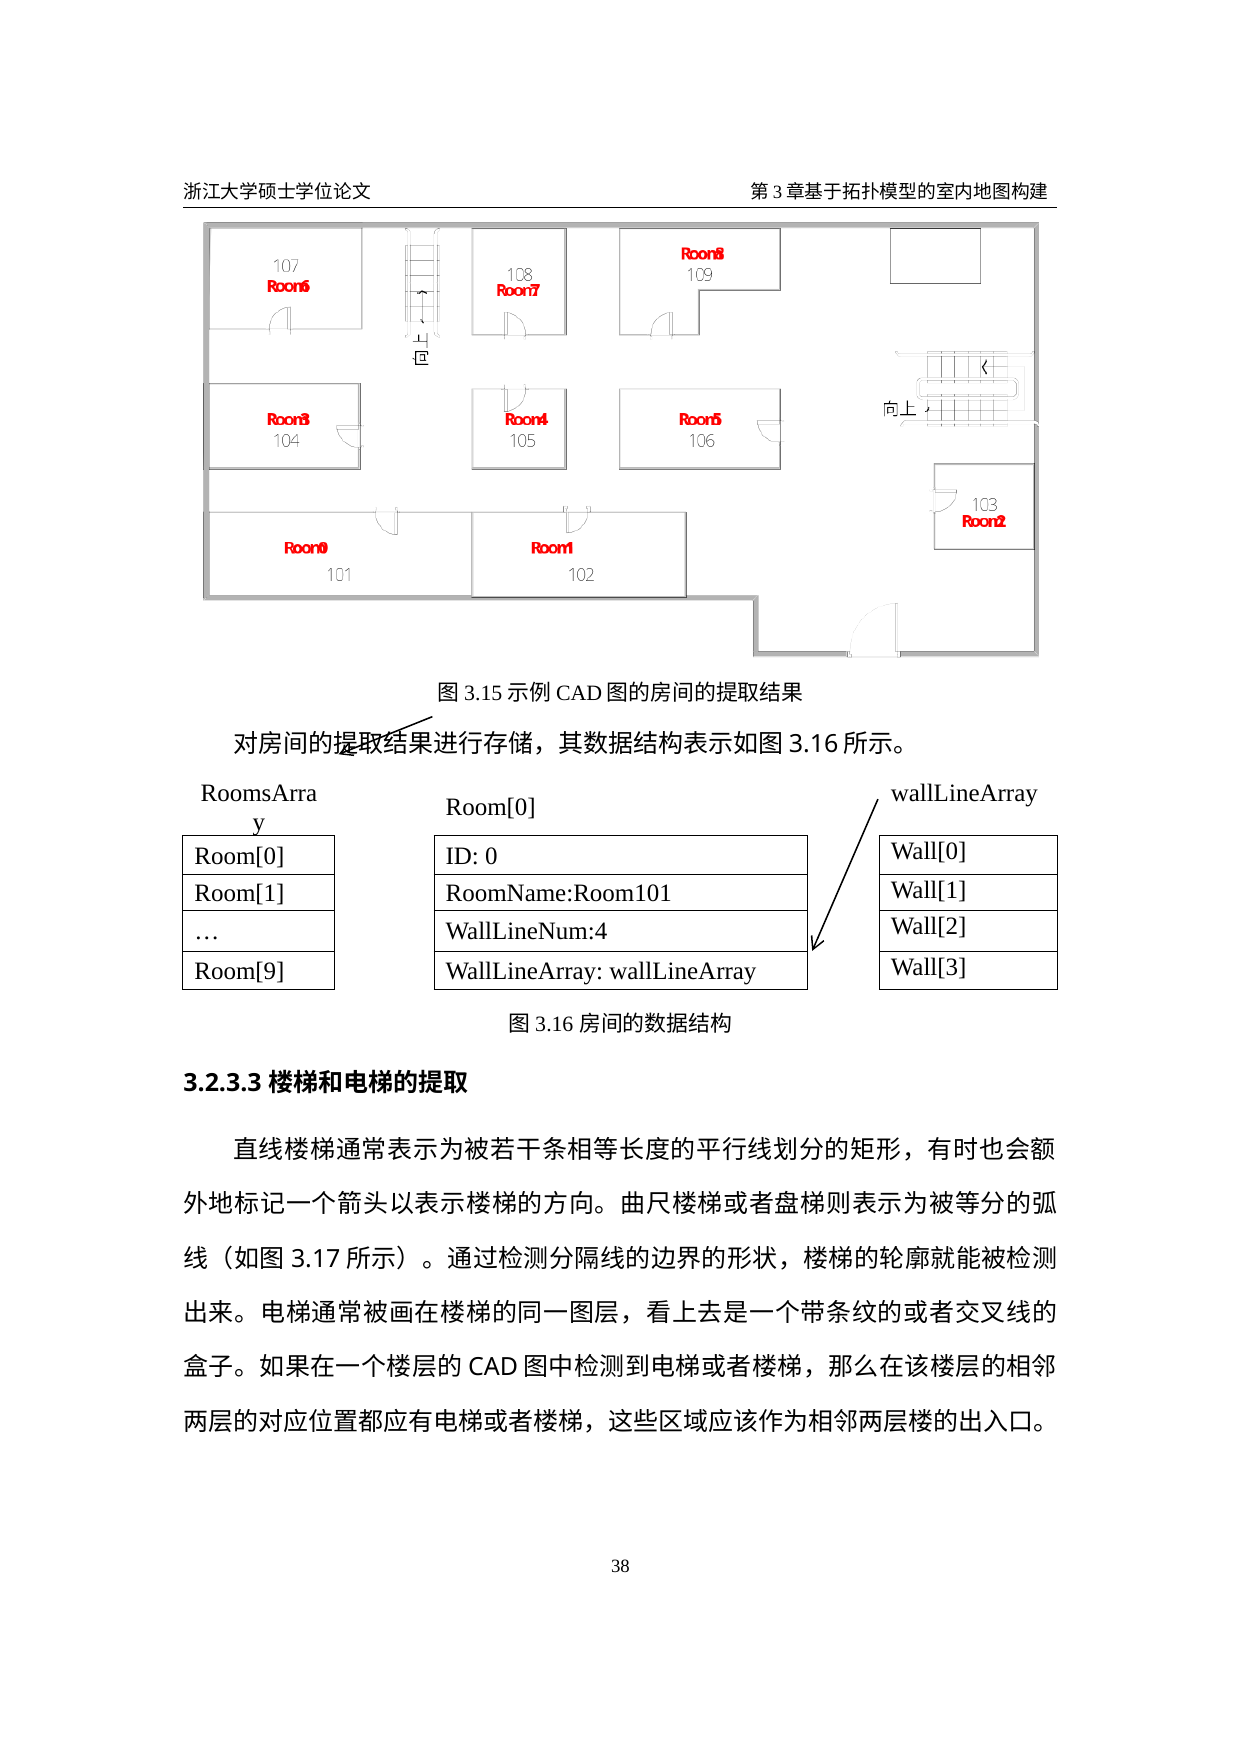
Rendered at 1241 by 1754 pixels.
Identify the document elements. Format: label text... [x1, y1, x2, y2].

subtitle 楼梯和电梯的提取 [183, 1062, 1057, 1099]
table_header [172, 778, 1068, 990]
